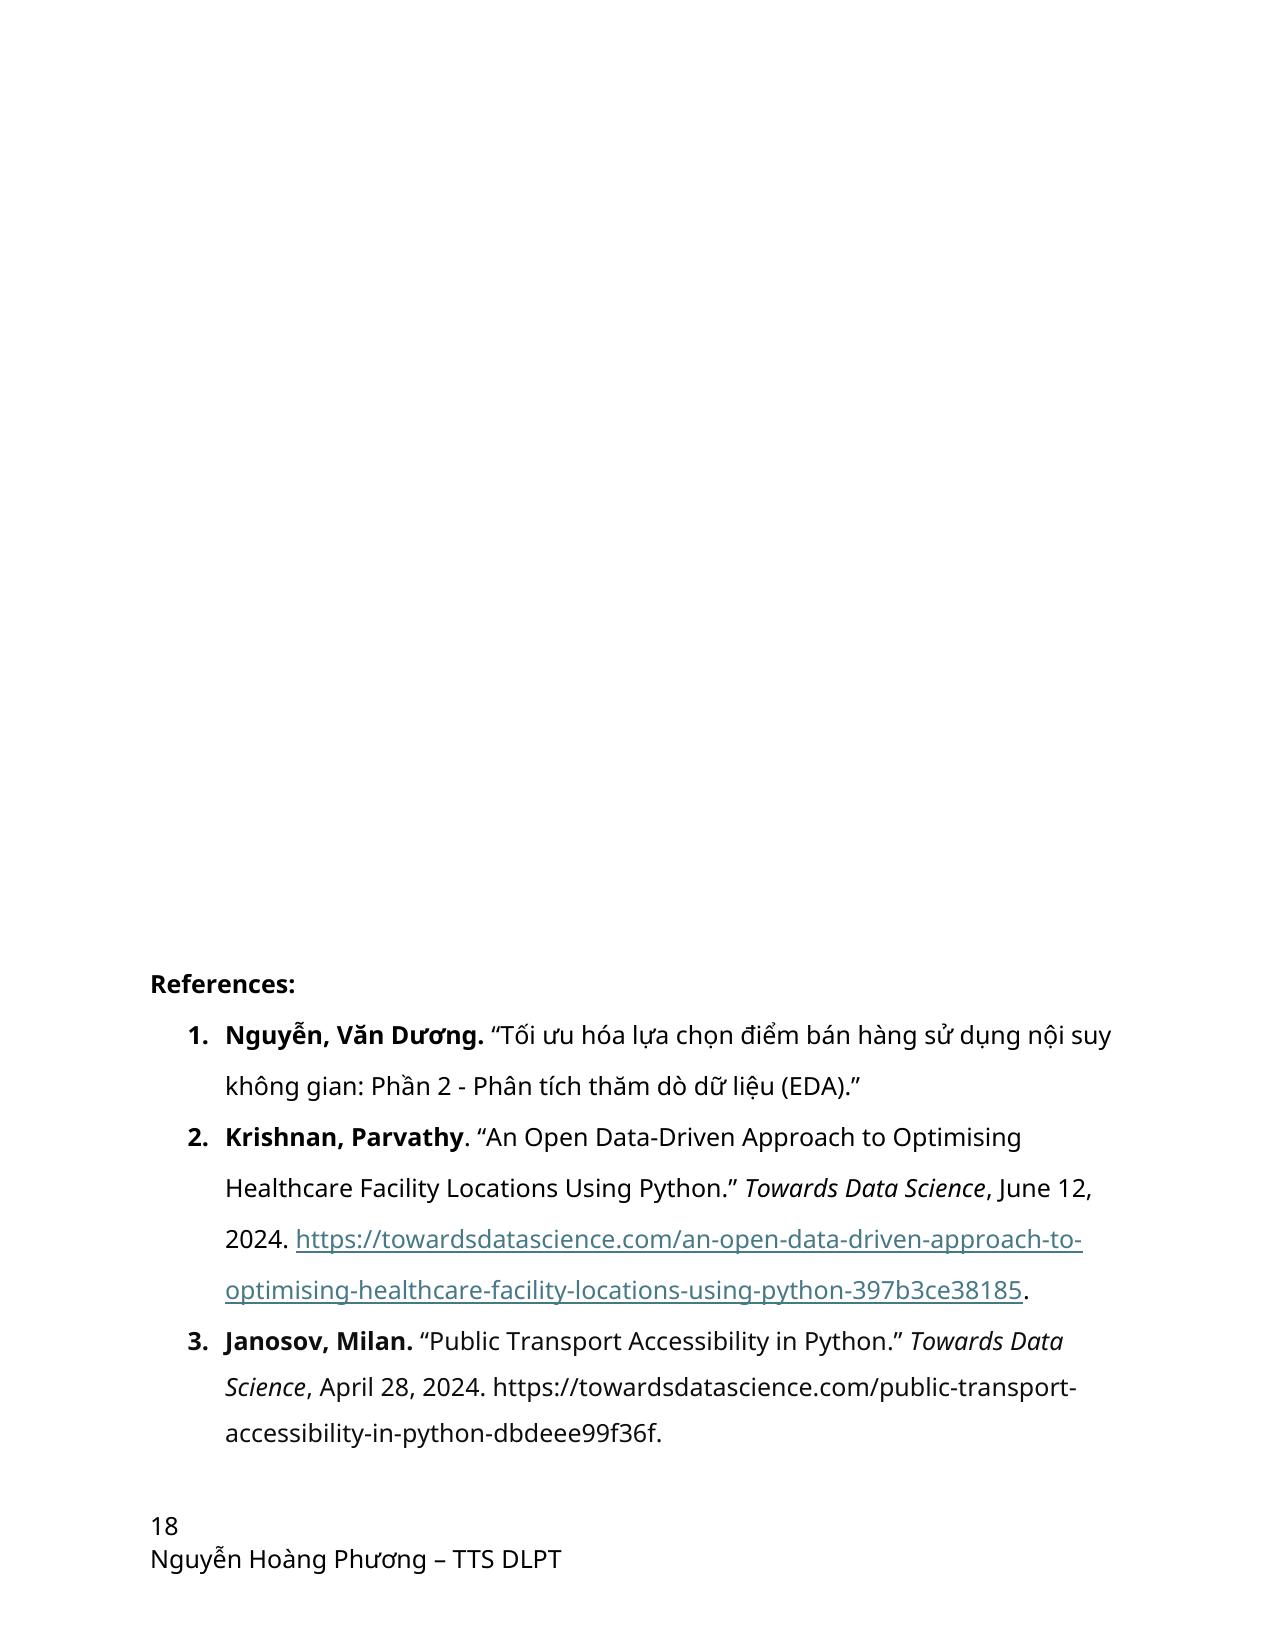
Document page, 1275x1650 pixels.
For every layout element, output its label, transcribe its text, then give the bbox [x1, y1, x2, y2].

text References: [150, 967, 1125, 1001]
list Nguyễn, Văn Dương. “Tối ưu hóa lựa chọn điểm bán hàng sử dụng nội suy không gian: Phần 2 - Phân tích thăm dò dữ liệu (EDA).” [187, 1018, 1125, 1103]
list Krishnan, Parvathy. “An Open Data-Driven Approach to Optimising Healthcare Facility Locations Using Python.” Towards Data Science, June 12, 2024. https://towardsdatascience.com/an-open-data-driven-approach-to-optimising-healthcare-facility-locations-using-python-397b3ce38185. [187, 1120, 1125, 1307]
list Janosov, Milan. “Public Transport Accessibility in Python.” Towards Data Science, April 28, 2024. https://towardsdatascience.com/public-transport-accessibility-in-python-dbdeee99f36f. [187, 1324, 1125, 1450]
